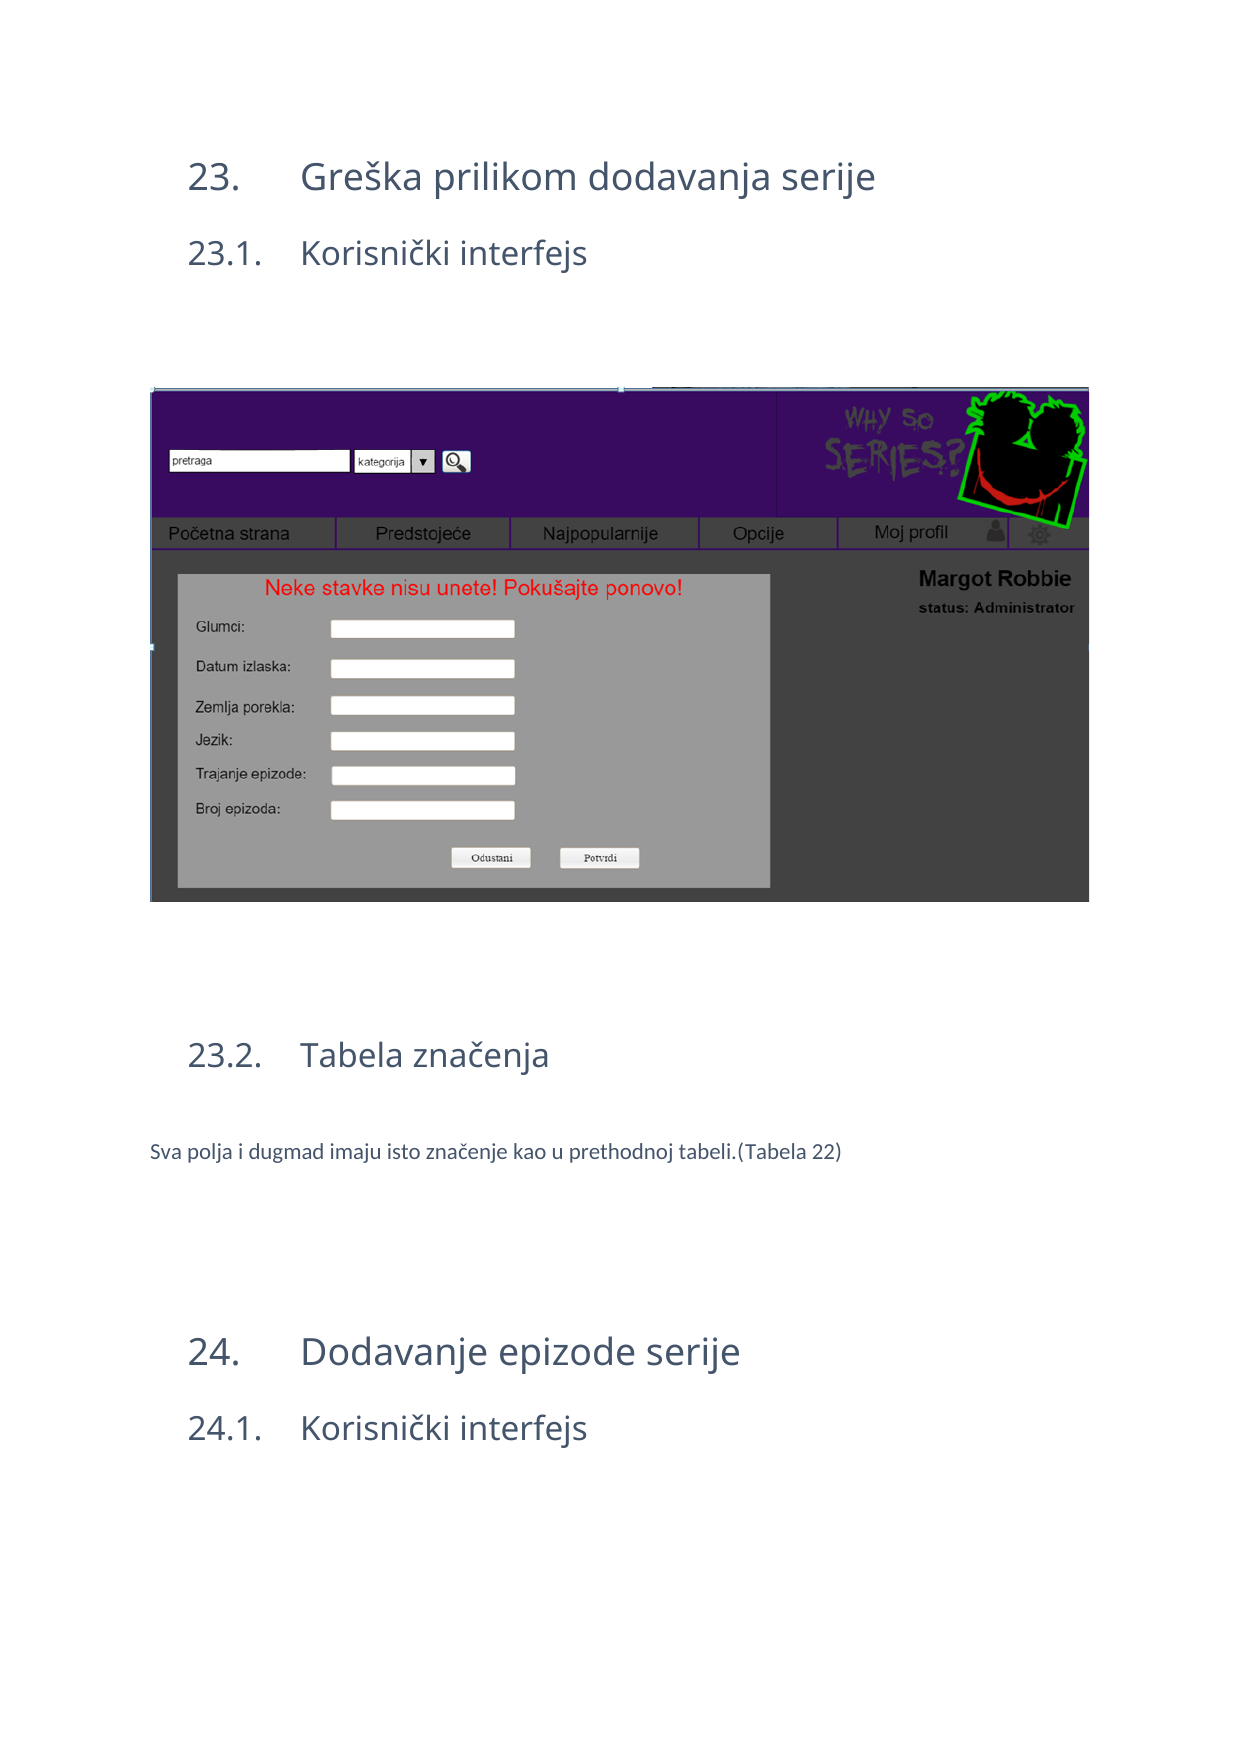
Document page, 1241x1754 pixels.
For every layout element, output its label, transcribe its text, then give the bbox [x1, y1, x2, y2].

subtitle Korisnički interfejs [187, 1405, 1090, 1450]
subtitle Dodavanje epizode serije [187, 1326, 1090, 1377]
text Sva polja i dugmad imaju isto značenje kao u prethodnoj tabeli.(Tabela 22) [150, 1137, 1090, 1165]
picture [150, 387, 1090, 902]
subtitle Korisnički interfejs [187, 229, 1090, 275]
subtitle Tabela značenja [187, 1032, 1090, 1077]
subtitle Greška prilikom dodavanja serije [187, 150, 1090, 201]
